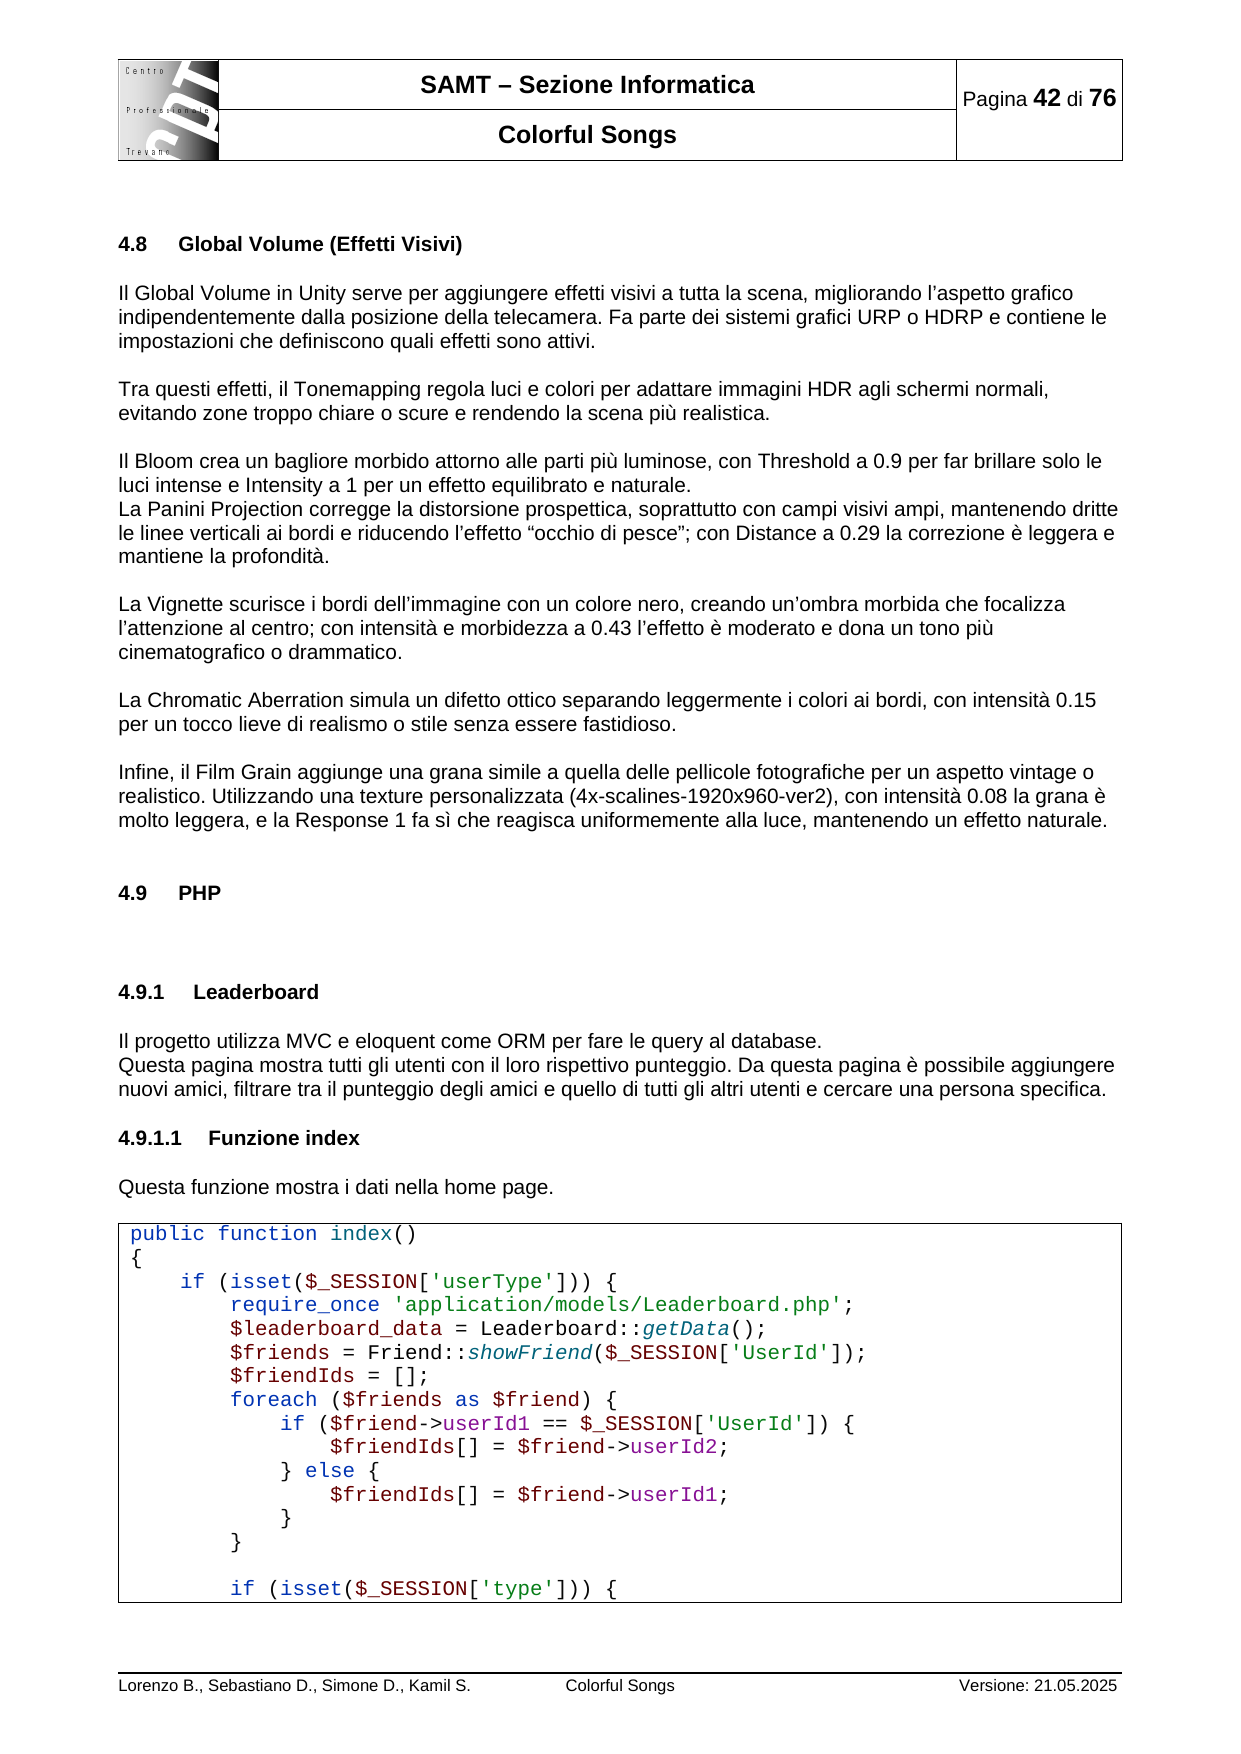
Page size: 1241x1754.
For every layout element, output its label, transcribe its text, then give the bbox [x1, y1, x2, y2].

text Tra questi effetti, il Tonemapping regola luci e colori per adattare immagini HDR agli schermi normali, evitando zone troppo chiare o scure e rendendo la scena più realistica. [118, 377, 1122, 424]
text Questa pagina mostra tutti gli utenti con il loro rispettivo punteggio. Da questa pagina è possibile aggiungere nuovi amici, filtrare tra il punteggio degli amici e quello di tutti gli altri utenti e cercare una persona specifica. [118, 1053, 1122, 1101]
subtitle PHP [118, 881, 1122, 905]
text La Panini Projection corregge la distorsione prospettica, soprattutto con campi visivi ampi, mantenendo dritte le linee verticali ai bordi e riducendo l’effetto “occhio di pesce”; con Distance a 0.29 la correzione è leggera e mantiene la profondità. [118, 496, 1122, 568]
subtitle Leaderboard [118, 980, 1122, 1004]
text Questa funzione mostra i dati nella home page. [118, 1174, 1122, 1198]
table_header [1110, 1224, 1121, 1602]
subtitle Funzione index [118, 1126, 1122, 1149]
text Il progetto utilizza MVC e eloquent come ORM per fare le query al database. [118, 1029, 1122, 1053]
picture [118, 60, 219, 160]
text Il Bloom crea un bagliore morbido attorno alle parti più luminose, con Threshold a 0.9 per far brillare solo le luci intense e Intensity a 1 per un effetto equilibrato e naturale. [118, 448, 1122, 496]
text La Chromatic Aberration simula un difetto ottico separando leggermente i colori ai bordi, con intensità 0.15 per un tocco lieve di realismo o stile senza essere fastidioso. [118, 688, 1122, 736]
text Il Global Volume in Unity serve per aggiungere effetti visivi a tutta la scena, migliorando l’aspetto grafico indipendentemente dalla posizione della telecamera. Fa parte dei sistemi grafici URP o HDRP e contiene le impostazioni che definiscono quali effetti sono attivi. [118, 281, 1122, 353]
text Infine, il Film Grain aggiunge una grana simile a quella delle pellicole fotografiche per un aspetto vintage o realistico. Utilizzando una texture personalizzata (4x-scalines-1920x960-ver2), con intensità 0.08 la grana è molto leggera, e la Response 1 fa sì che reagisca uniformemente alla luce, mantenendo un effetto naturale. [118, 760, 1122, 832]
text La Vignette scurisce i bordi dell’immagine con un colore nero, creando un’ombra morbida che focalizza l’attenzione al centro; con intensità e morbidezza a 0.43 l’effetto è moderato e dona un tono più cinematografico o drammatico. [118, 592, 1122, 664]
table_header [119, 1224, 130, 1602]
subtitle Global Volume (Effetti Visivi) [118, 232, 1122, 256]
